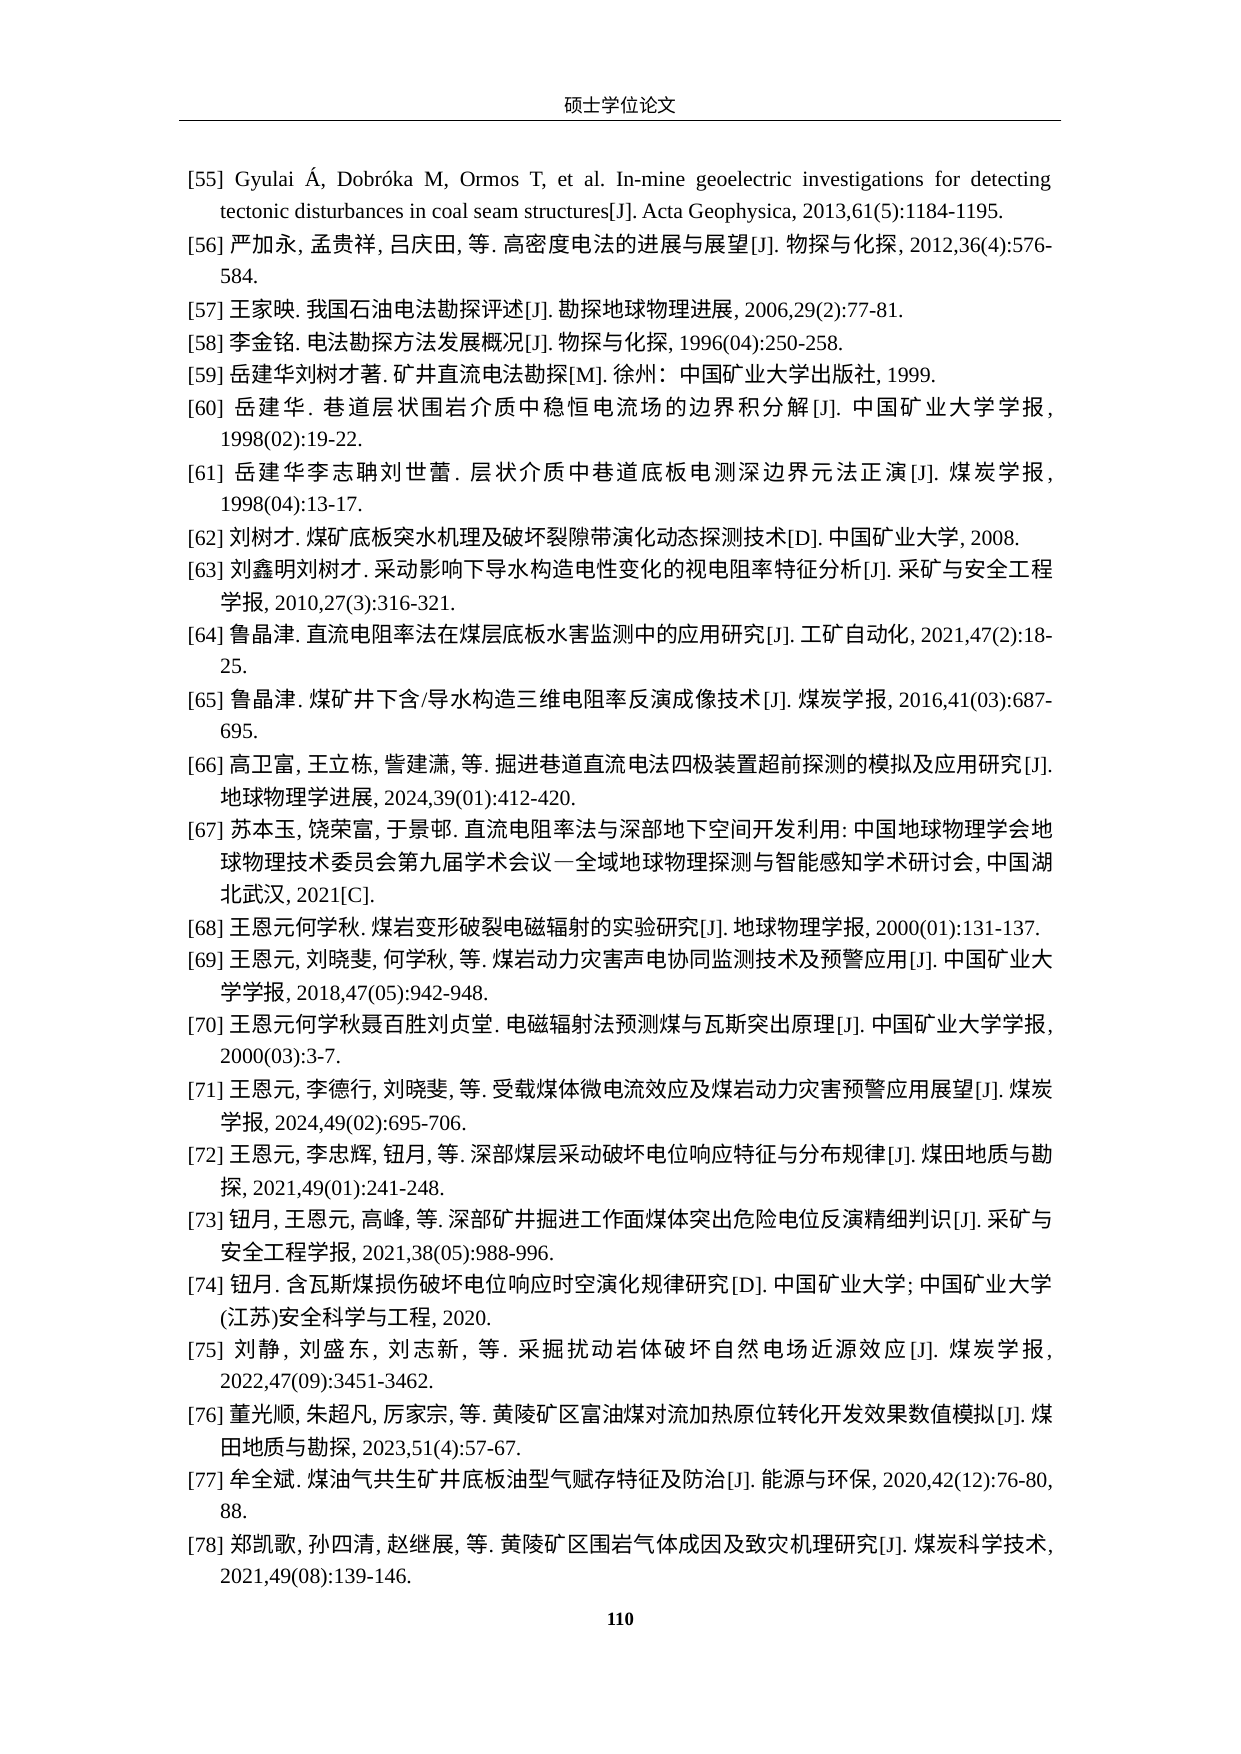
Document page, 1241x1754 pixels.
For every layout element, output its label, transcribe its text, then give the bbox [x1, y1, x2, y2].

text [74] 钮月. 含瓦斯煤损伤破坏电位响应时空演化规律研究[D]. 中国矿业大学; 中国矿业大学(江苏)安全科学与工程, 2020. [187, 1267, 1053, 1332]
text [77] 牟全斌. 煤油气共生矿井底板油型气赋存特征及防治[J]. 能源与环保, 2020,42(12):76-80, 88. [187, 1462, 1053, 1527]
text [69] 王恩元, 刘晓斐, 何学秋, 等. 煤岩动力灾害声电协同监测技术及预警应用[J]. 中国矿业大学学报, 2018,47(05):942-948. [187, 942, 1053, 1007]
text [59] 岳建华刘树才著. 矿井直流电法勘探[M]. 徐州：中国矿业大学出版社, 1999. [187, 357, 1053, 389]
text [68] 王恩元何学秋. 煤岩变形破裂电磁辐射的实验研究[J]. 地球物理学报, 2000(01):131-137. [187, 909, 1053, 942]
text [57] 王家映. 我国石油电法勘探评述[J]. 勘探地球物理进展, 2006,29(2):77-81. [187, 292, 1053, 324]
text [72] 王恩元, 李忠辉, 钮月, 等. 深部煤层采动破坏电位响应特征与分布规律[J]. 煤田地质与勘探, 2021,49(01):241-248. [187, 1137, 1053, 1202]
text [60] 岳建华. 巷道层状围岩介质中稳恒电流场的边界积分解[J]. 中国矿业大学学报, 1998(02):19-22. [187, 389, 1053, 454]
text [70] 王恩元何学秋聂百胜刘贞堂. 电磁辐射法预测煤与瓦斯突出原理[J]. 中国矿业大学学报, 2000(03):3-7. [187, 1007, 1053, 1072]
text [65] 鲁晶津. 煤矿井下含/导水构造三维电阻率反演成像技术[J]. 煤炭学报, 2016,41(03):687-695. [187, 682, 1053, 747]
text [66] 高卫富, 王立栋, 訾建潇, 等. 掘进巷道直流电法四极装置超前探测的模拟及应用研究[J]. 地球物理学进展, 2024,39(01):412-420. [187, 747, 1053, 812]
text [58] 李金铭. 电法勘探方法发展概况[J]. 物探与化探, 1996(04):250-258. [187, 324, 1053, 357]
text [56] 严加永, 孟贵祥, 吕庆田, 等. 高密度电法的进展与展望[J]. 物探与化探, 2012,36(4):576-584. [187, 227, 1053, 292]
text [78] 郑凯歌, 孙四清, 赵继展, 等. 黄陵矿区围岩气体成因及致灾机理研究[J]. 煤炭科学技术, 2021,49(08):139-146. [187, 1527, 1053, 1592]
text [76] 董光顺, 朱超凡, 厉家宗, 等. 黄陵矿区富油煤对流加热原位转化开发效果数值模拟[J]. 煤田地质与勘探, 2023,51(4):57-67. [187, 1397, 1053, 1462]
text [61] 岳建华李志聃刘世蕾. 层状介质中巷道底板电测深边界元法正演[J]. 煤炭学报, 1998(04):13-17. [187, 454, 1053, 519]
text [55] Gyulai Á, Dobróka M, Ormos T, et al. In-mine geoelectric investigations for detecting tectonic disturbances in coal seam structures[J]. Acta Geophysica, 2013,61(5):1184-1195. [187, 162, 1053, 227]
text [62] 刘树才. 煤矿底板突水机理及破坏裂隙带演化动态探测技术[D]. 中国矿业大学, 2008. [187, 519, 1053, 552]
text [73] 钮月, 王恩元, 高峰, 等. 深部矿井掘进工作面煤体突出危险电位反演精细判识[J]. 采矿与安全工程学报, 2021,38(05):988-996. [187, 1202, 1053, 1267]
text [71] 王恩元, 李德行, 刘晓斐, 等. 受载煤体微电流效应及煤岩动力灾害预警应用展望[J]. 煤炭学报, 2024,49(02):695-706. [187, 1072, 1053, 1137]
text [67] 苏本玉, 饶荣富, 于景邨. 直流电阻率法与深部地下空间开发利用: 中国地球物理学会地球物理技术委员会第九届学术会议—全域地球物理探测与智能感知学术研讨会, 中国湖北武汉, 2021[C]. [187, 812, 1053, 909]
text [64] 鲁晶津. 直流电阻率法在煤层底板水害监测中的应用研究[J]. 工矿自动化, 2021,47(2):18-25. [187, 617, 1053, 682]
text [63] 刘鑫明刘树才. 采动影响下导水构造电性变化的视电阻率特征分析[J]. 采矿与安全工程学报, 2010,27(3):316-321. [187, 552, 1053, 617]
text [75] 刘静, 刘盛东, 刘志新, 等. 采掘扰动岩体破坏自然电场近源效应[J]. 煤炭学报, 2022,47(09):3451-3462. [187, 1332, 1053, 1397]
